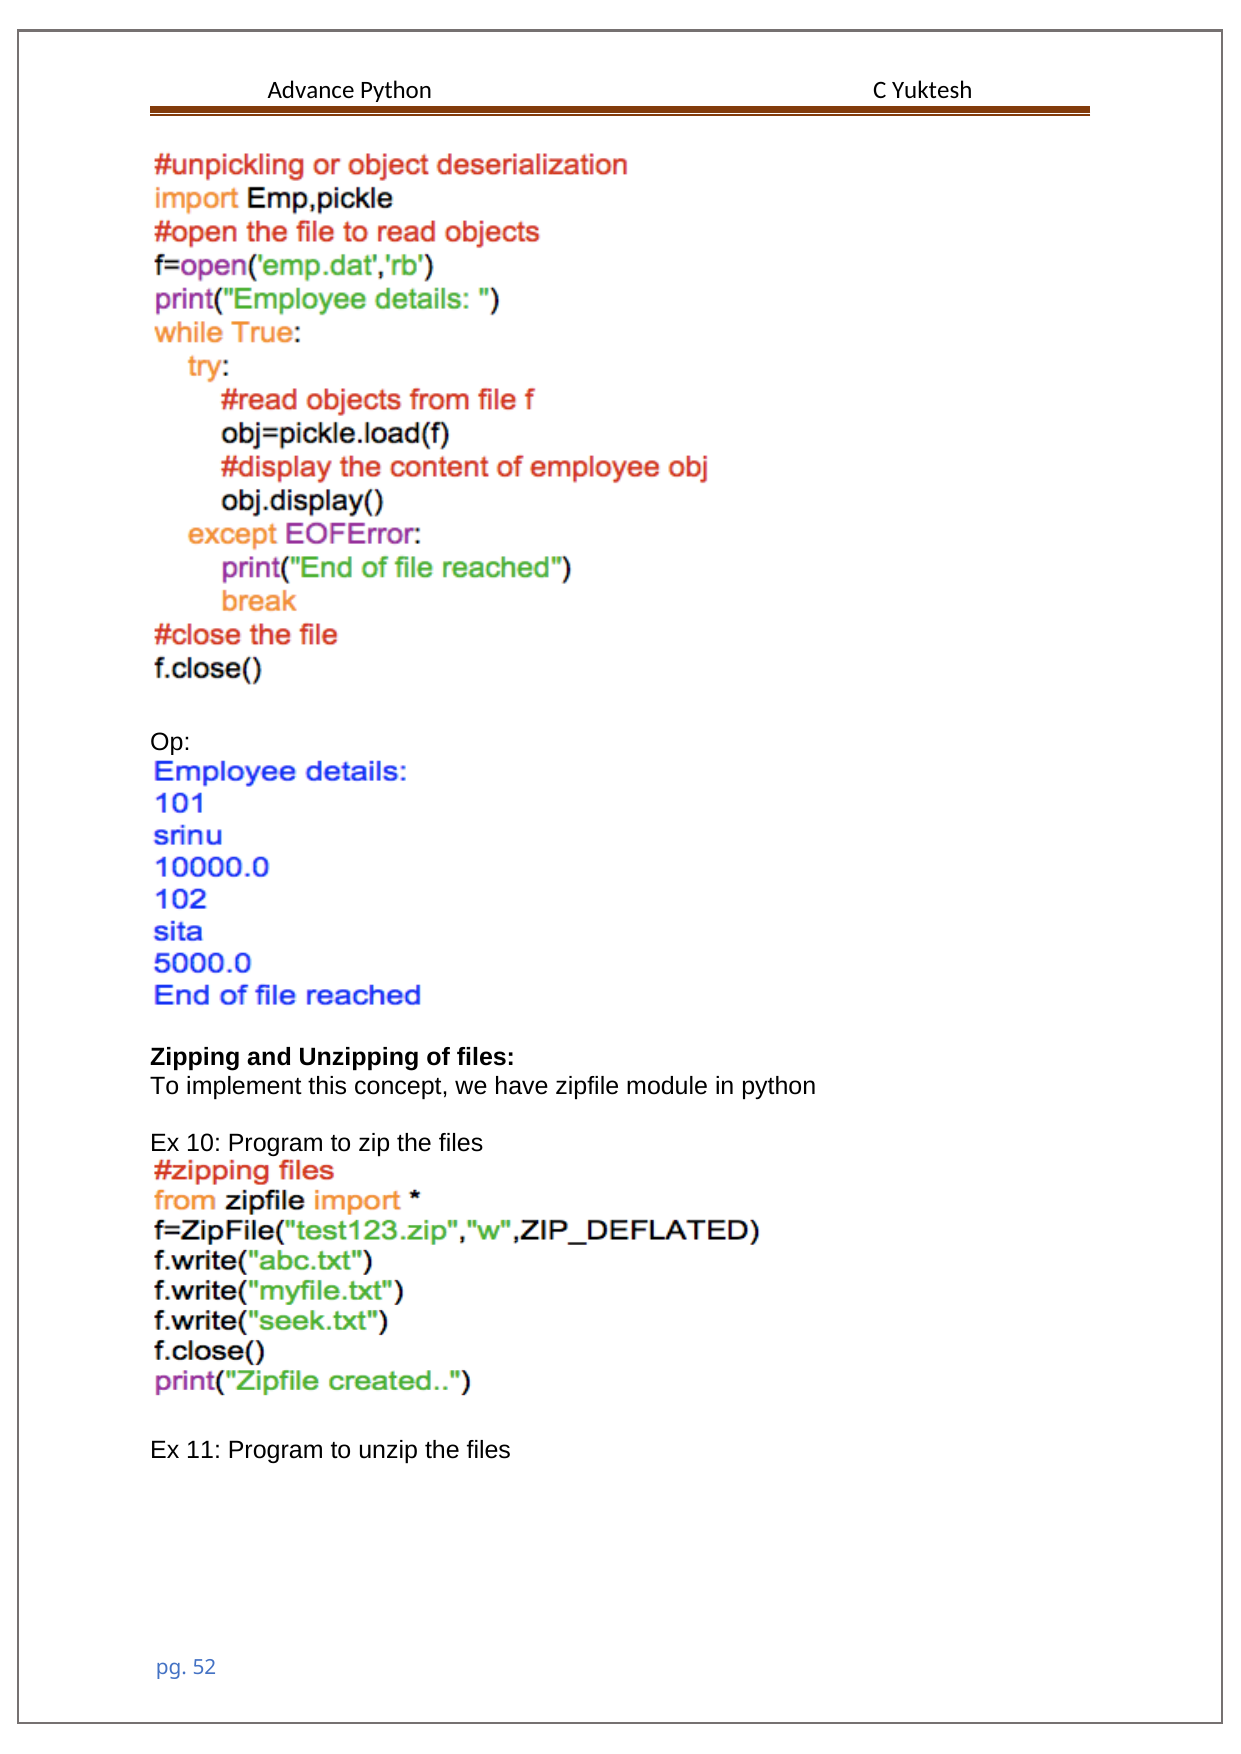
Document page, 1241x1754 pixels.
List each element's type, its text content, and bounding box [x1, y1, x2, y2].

text To implement this concept, we have zipfile module in python [150, 1071, 1090, 1099]
text Ex 11: Program to unzip the files [150, 1435, 1090, 1464]
picture [150, 1157, 796, 1407]
picture [150, 150, 759, 699]
picture [150, 755, 440, 1014]
text Zipping and Unzipping of files: [150, 1042, 1090, 1071]
text Op: [150, 727, 1090, 756]
text Ex 10: Program to zip the files [150, 1128, 1090, 1157]
